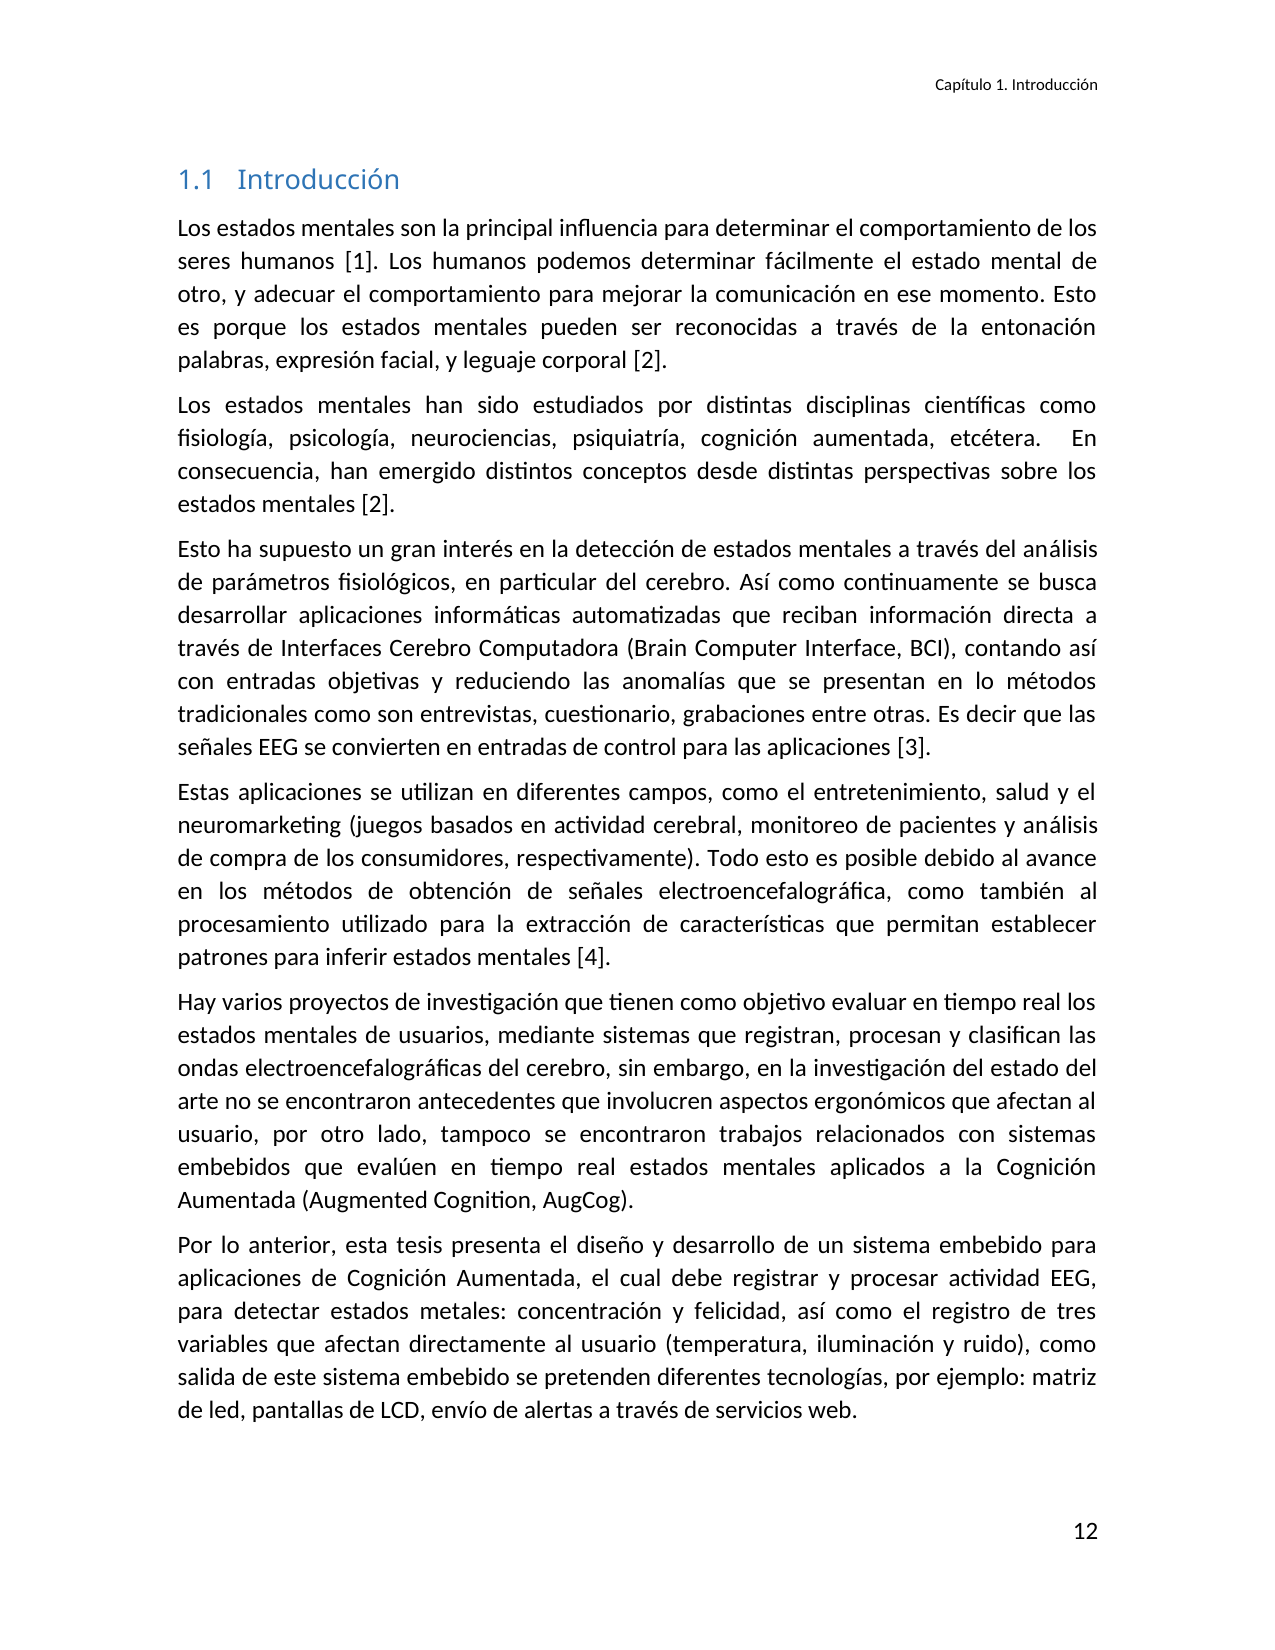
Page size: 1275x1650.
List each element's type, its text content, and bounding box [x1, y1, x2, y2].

text Los estados mentales son la principal influencia para determinar el comportamiento de los seres humanos [1]. Los humanos podemos determinar fácilmente el estado mental de otro, y adecuar el comportamiento para mejorar la comunicación en ese momento. Esto es porque los estados mentales pueden ser reconocidas a través de la entonación palabras, expresión facial, y leguaje corporal [2]. [177, 212, 1098, 374]
subtitle Introducción [177, 160, 1098, 197]
text Por lo anterior, esta tesis presenta el diseño y desarrollo de un sistema embebido para aplicaciones de Cognición Aumentada, el cual debe registrar y procesar actividad EEG, para detectar estados metales: concentración y felicidad, así como el registro de tres variables que afectan directamente al usuario (temperatura, iluminación y ruido), como salida de este sistema embebido se pretenden diferentes tecnologías, por ejemplo: matriz de led, pantallas de LCD, envío de alertas a través de servicios web. [177, 1229, 1098, 1424]
text Los estados mentales han sido estudiados por distintas disciplinas científicas como fisiología, psicología, neurociencias, psiquiatría, cognición aumentada, etcétera. En consecuencia, han emergido distintos conceptos desde distintas perspectivas sobre los estados mentales [2]. [177, 389, 1098, 519]
text Hay varios proyectos de investigación que tienen como objetivo evaluar en tiempo real los estados mentales de usuarios, mediante sistemas que registran, procesan y clasifican las ondas electroencefalográficas del cerebro, sin embargo, en la investigación del estado del arte no se encontraron antecedentes que involucren aspectos ergonómicos que afectan al usuario, por otro lado, tampoco se encontraron trabajos relacionados con sistemas embebidos que evalúen en tiempo real estados mentales aplicados a la Cognición Aumentada (Augmented Cognition, AugCog). [177, 987, 1098, 1214]
text Esto ha supuesto un gran interés en la detección de estados mentales a través del análisis de parámetros fisiológicos, en particular del cerebro. Así como continuamente se busca desarrollar aplicaciones informáticas automatizadas que reciban información directa a través de Interfaces Cerebro Computadora (Brain Computer Interface, BCI), contando así con entradas objetivas y reduciendo las anomalías que se presentan en lo métodos tradicionales como son entrevistas, cuestionario, grabaciones entre otras. Es decir que las señales EEG se convierten en entradas de control para las aplicaciones [3]. [177, 534, 1098, 762]
text Estas aplicaciones se utilizan en diferentes campos, como el entretenimiento, salud y el neuromarketing (juegos basados en actividad cerebral, monitoreo de pacientes y análisis de compra de los consumidores, respectivamente). Todo esto es posible debido al avance en los métodos de obtención de señales electroencefalográfica, como también al procesamiento utilizado para la extracción de características que permitan establecer patrones para inferir estados mentales [4]. [177, 777, 1098, 972]
